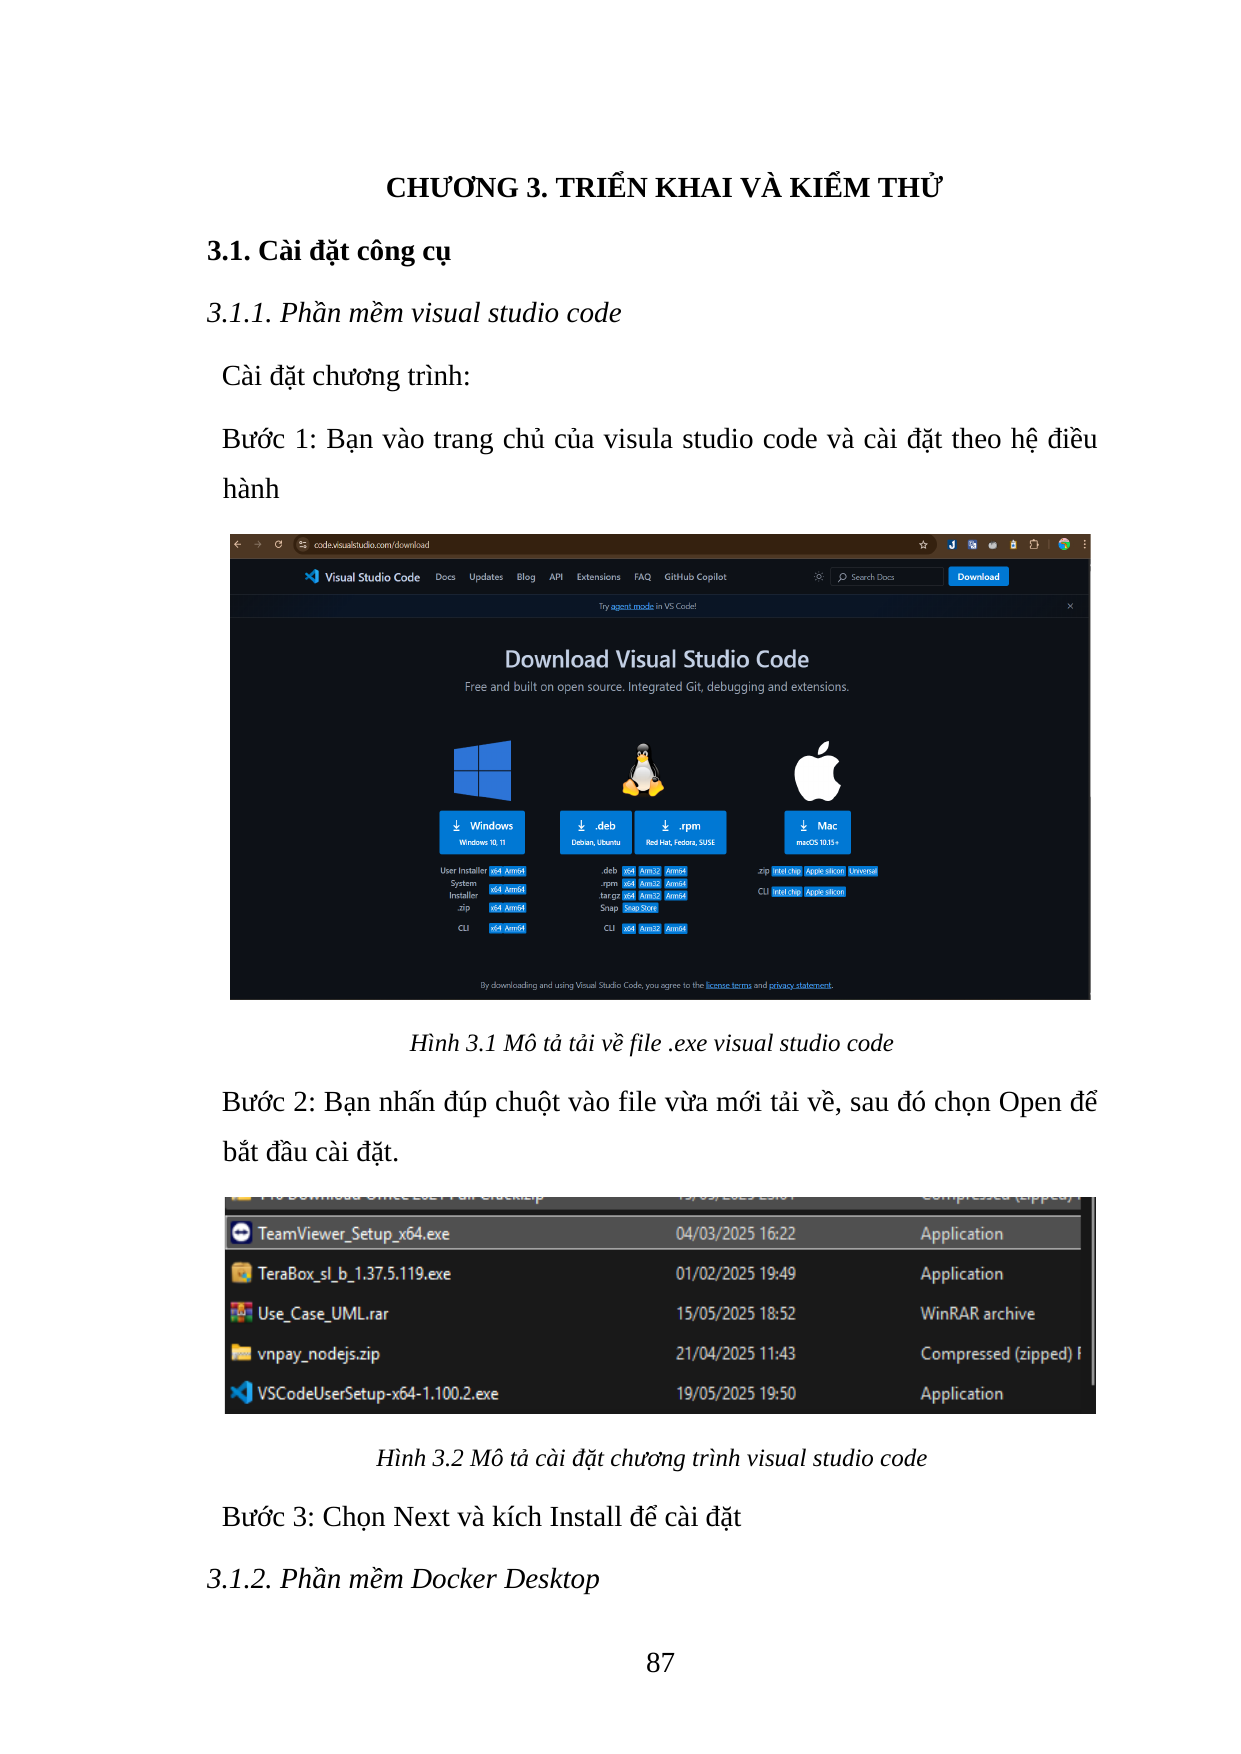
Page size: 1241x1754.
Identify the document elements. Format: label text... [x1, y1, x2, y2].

text Cài đặt chương trình: [222, 358, 1099, 392]
subtitle 3.1.1. Phần mềm visual studio code [207, 296, 1099, 329]
picture [224, 1197, 1096, 1414]
subtitle 3.1. Cài đặt công cụ [207, 233, 1122, 266]
subtitle 3.1.2. Phần mềm Docker Desktop [207, 1562, 1099, 1595]
text Bước 1: Bạn vào trang chủ của visula studio code và cài đặt theo hệ điều hành [222, 421, 1099, 505]
picture [230, 534, 1091, 1000]
text Bước 2: Bạn nhấn đúp chuột vào file vừa mới tải về, sau đó chọn Open để bắt đầu cài đặt. [222, 1084, 1099, 1168]
text Hình 3.1 Mô tả tải về file .exe visual studio code [207, 1028, 1099, 1057]
subtitle CHƯƠNG 3. TRIỂN KHAI VÀ KIỂM THỬ [207, 170, 1122, 203]
text Bước 3: Chọn Next và kích Install để cài đặt [222, 1499, 1099, 1532]
text Hình 3.2 Mô tả cài đặt chương trình visual studio code [207, 1443, 1099, 1472]
